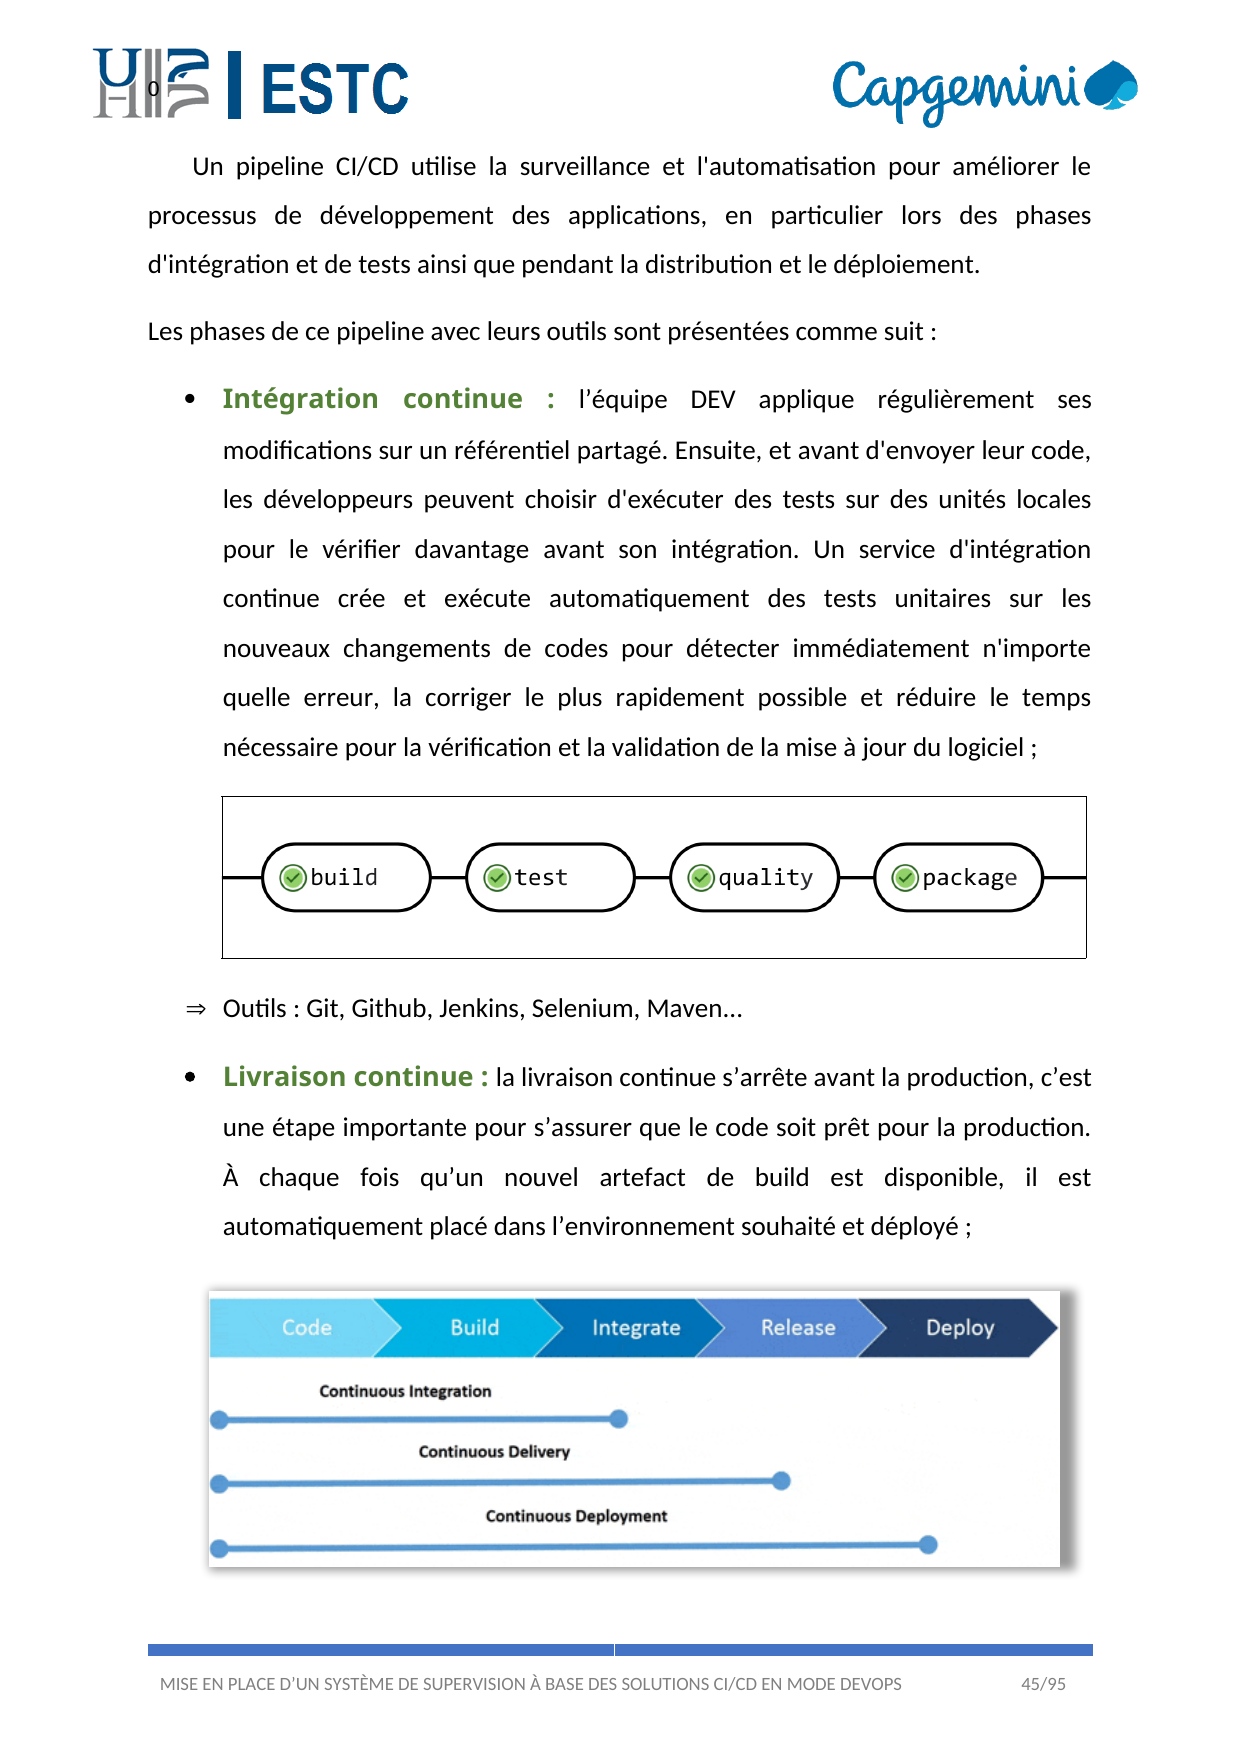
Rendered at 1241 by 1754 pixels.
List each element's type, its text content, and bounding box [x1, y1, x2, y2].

text Les phases de ce pipeline avec leurs outils sont présentées comme suit : [148, 314, 1093, 347]
picture [209, 1291, 1060, 1567]
list Outils : Git, Github, Jenkins, Selenium, Maven... [185, 991, 1093, 1024]
picture [223, 797, 1086, 958]
picture [833, 60, 1139, 128]
text Un pipeline CI/CD utilise la surveillance et l'automatisation pour améliorer le processus de développement des applications, en particulier lors des phases d'intégration et de tests ainsi que pendant la distribution et le déploiement. [148, 149, 1093, 281]
list Livraison continue : la livraison continue s’arrête avant la production, c’est une étape importante pour s’assurer que le code soit prêt pour la production. À chaque fois qu’un nouvel artefact de build est disponible, il est automatiquement placé dans l’environnement souhaité et déployé ; [185, 1057, 1093, 1243]
picture [87, 40, 418, 136]
list Intégration continue : l’équipe DEV applique régulièrement ses modifications sur un référentiel partagé. Ensuite, et avant d'envoyer leur code, les développeurs peuvent choisir d'exécuter des tests sur des unités locales pour le vérifier davantage avant son intégration. Un service d'intégration continue crée et exécute automatiquement des tests unitaires sur les nouveaux changements de codes pour détecter immédiatement n'importe quelle erreur, la corriger le plus rapidement possible et réduire le temps nécessaire pour la vérification et la validation de la mise à jour du logiciel ; [185, 380, 1093, 763]
